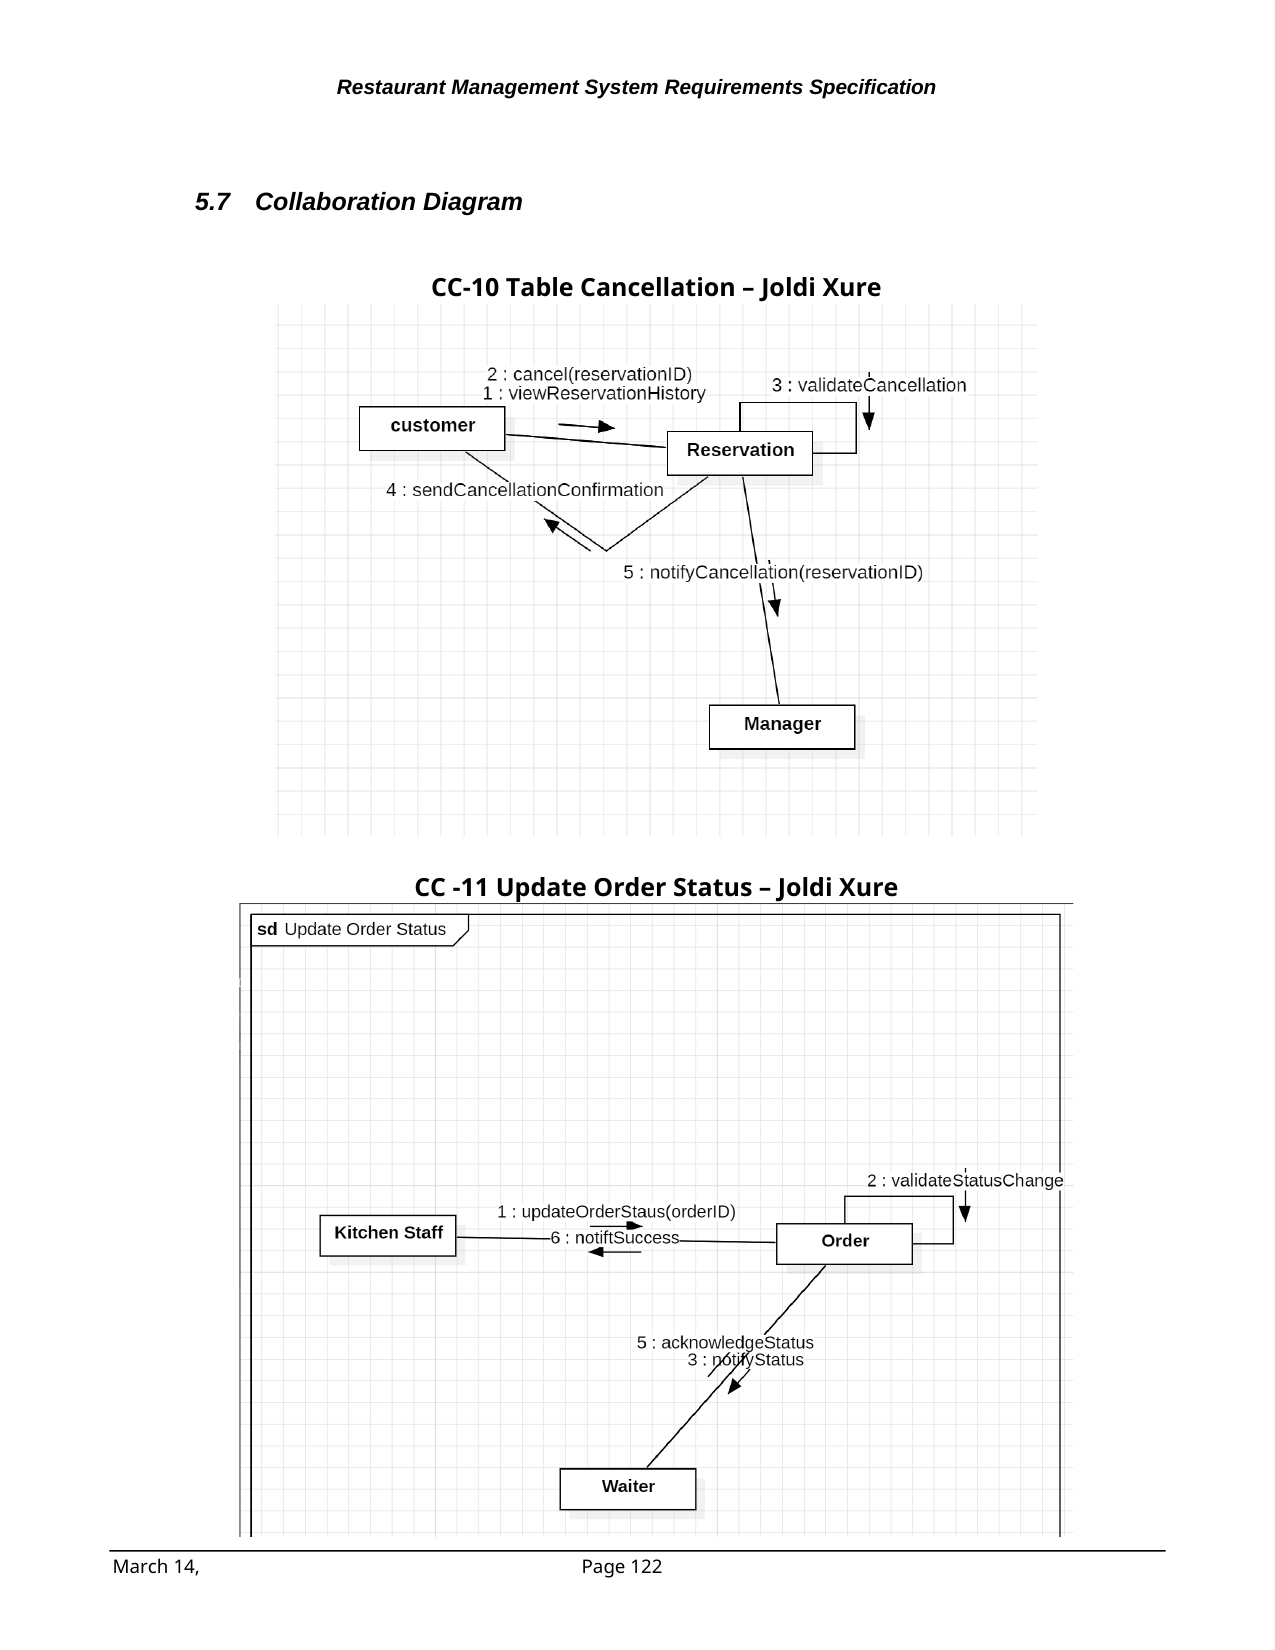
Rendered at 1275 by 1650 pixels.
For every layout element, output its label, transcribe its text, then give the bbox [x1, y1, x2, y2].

subtitle Collaboration Diagram [195, 187, 1200, 216]
picture [239, 903, 1074, 1537]
picture [275, 304, 1038, 836]
text CC -11 Update Order Status – Joldi Xure [112, 869, 1200, 903]
text CC-10 Table Cancellation – Joldi Xure [112, 270, 1200, 304]
